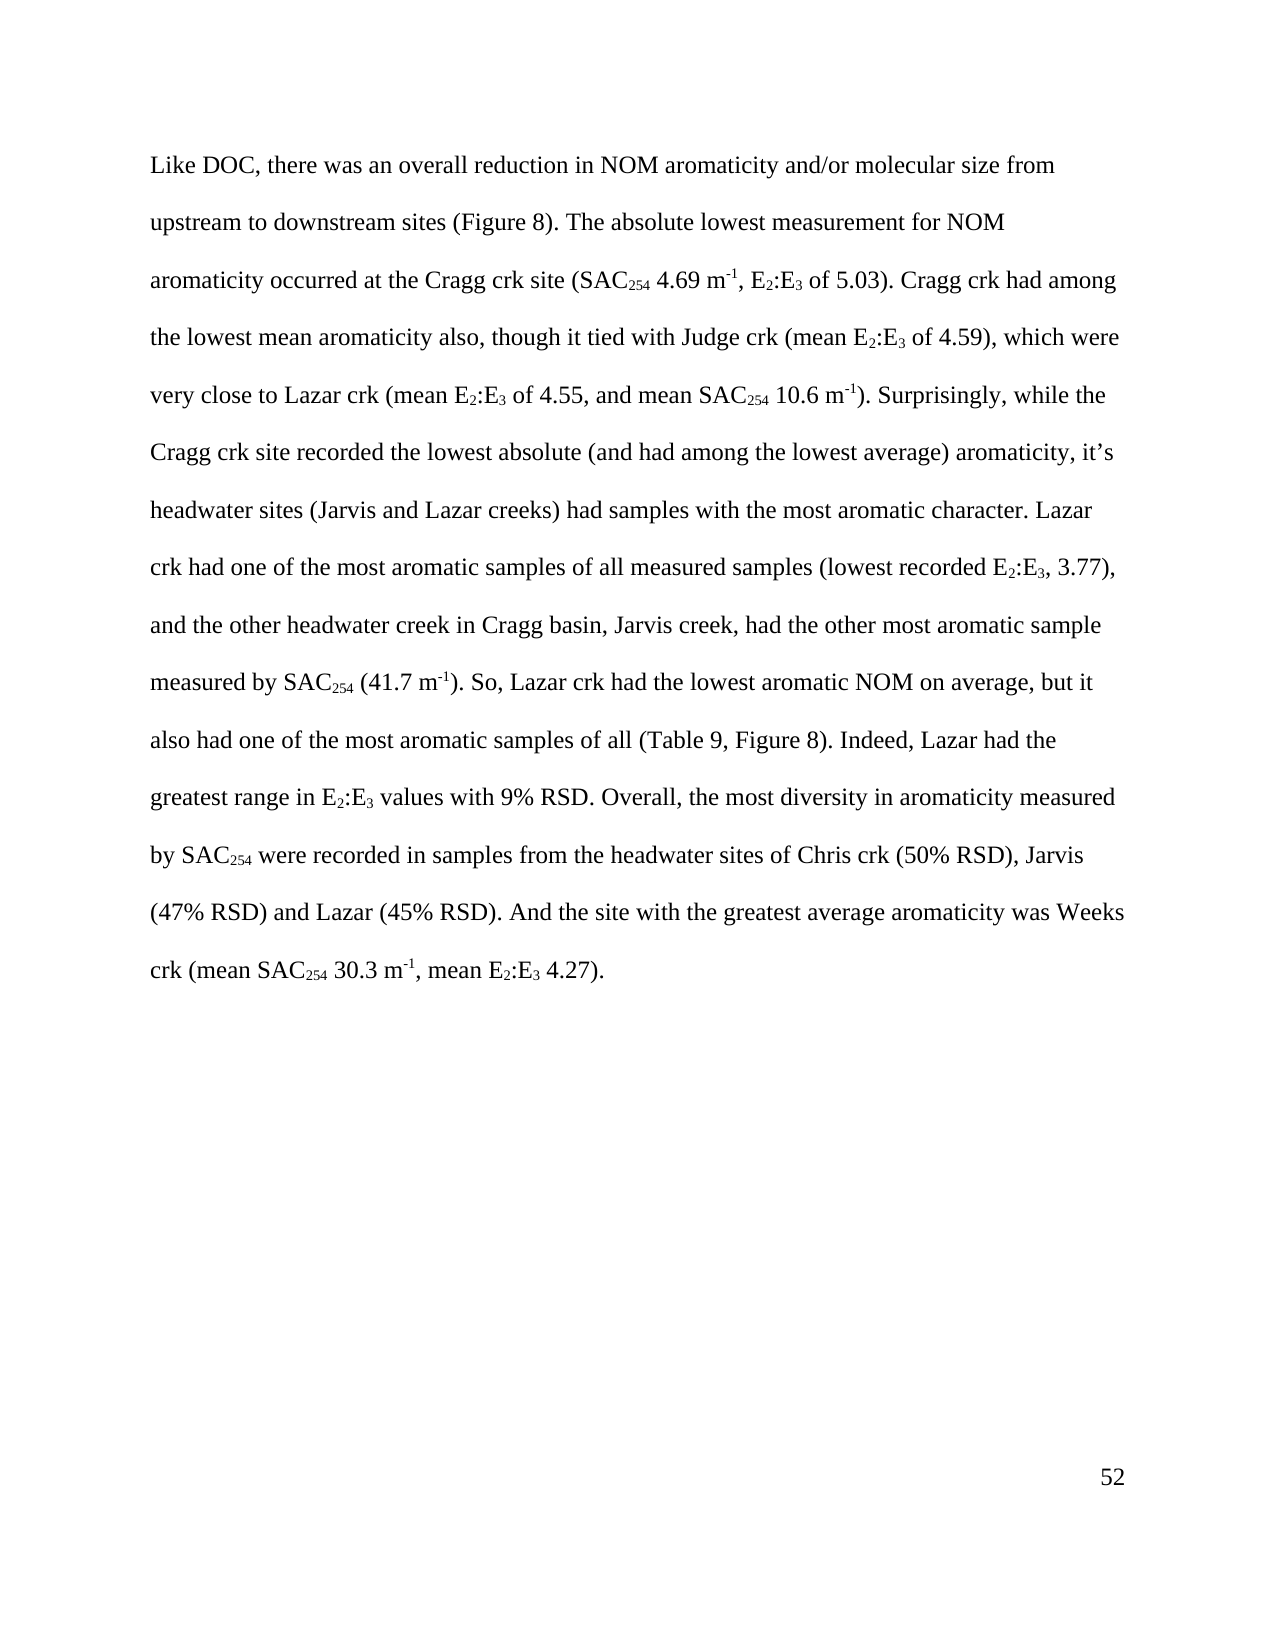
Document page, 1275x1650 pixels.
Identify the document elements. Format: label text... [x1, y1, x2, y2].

text Like DOC, there was an overall reduction in NOM aromaticity and/or molecular size from upstream to downstream sites (Figure 8). The absolute lowest measurement for NOM aromaticity occurred at the Cragg crk site (SAC254 4.69 m-1, E2:E3 of 5.03). Cragg crk had among the lowest mean aromaticity also, though it tied with Judge crk (mean E2:E3 of 4.59), which were very close to Lazar crk (mean E2:E3 of 4.55, and mean SAC254 10.6 m-1). Surprisingly, while the Cragg crk site recorded the lowest absolute (and had among the lowest average) aromaticity, it’s headwater sites (Jarvis and Lazar creeks) had samples with the most aromatic character. Lazar crk had one of the most aromatic samples of all measured samples (lowest recorded E2:E3, 3.77), and the other headwater creek in Cragg basin, Jarvis creek, had the other most aromatic sample measured by SAC254 (41.7 m-1). So, Lazar crk had the lowest aromatic NOM on average, but it also had one of the most aromatic samples of all (Table 9, Figure 8). Indeed, Lazar had the greatest range in E2:E3 values with 9% RSD. Overall, the most diversity in aromaticity measured by SAC254 were recorded in samples from the headwater sites of Chris crk (50% RSD), Jarvis (47% RSD) and Lazar (45% RSD). And the site with the greatest average aromaticity was Weeks crk (mean SAC254 30.3 m-1, mean E2:E3 4.27). [150, 150, 1125, 984]
